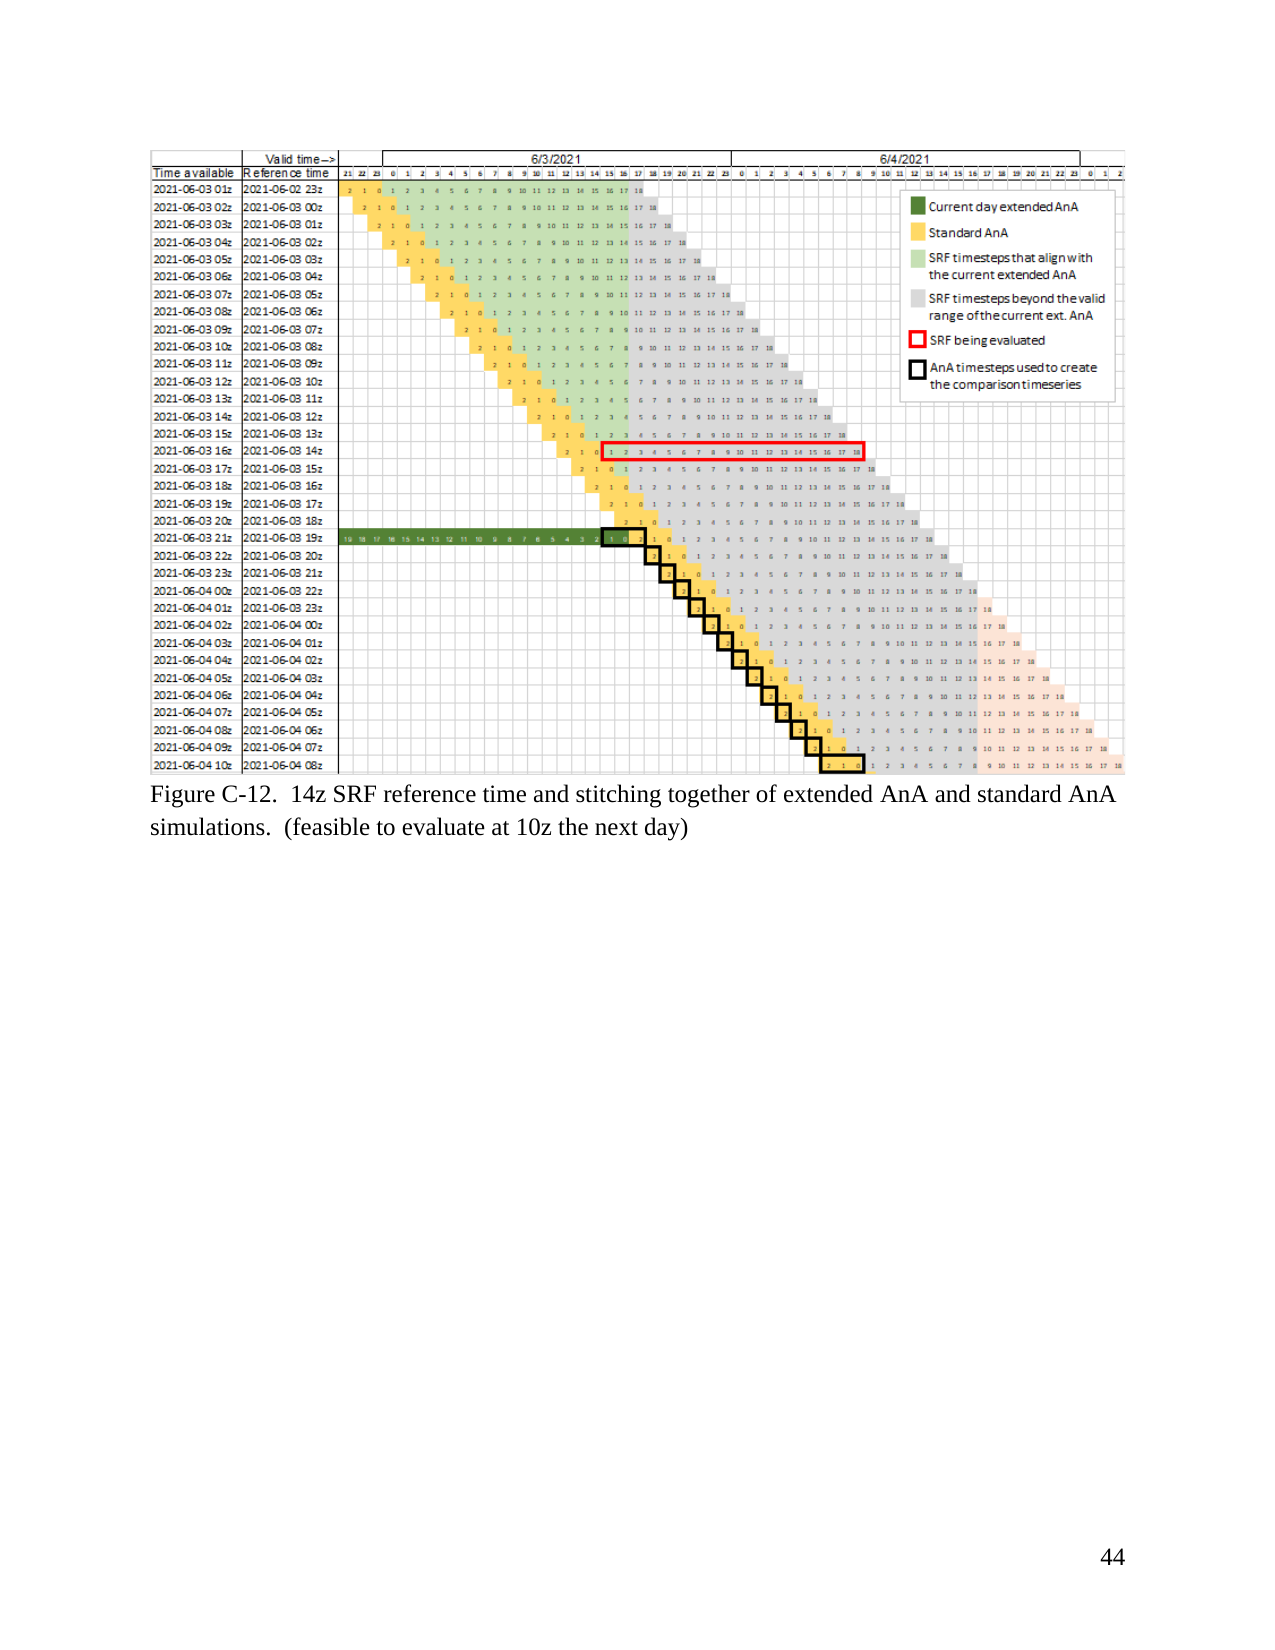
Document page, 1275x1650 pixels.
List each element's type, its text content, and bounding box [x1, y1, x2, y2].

picture [150, 150, 1125, 775]
text Figure C-12. 14z SRF reference time and stitching together of extended AnA and standard AnA simulations. (feasible to evaluate at 10z the next day) [150, 779, 1125, 841]
